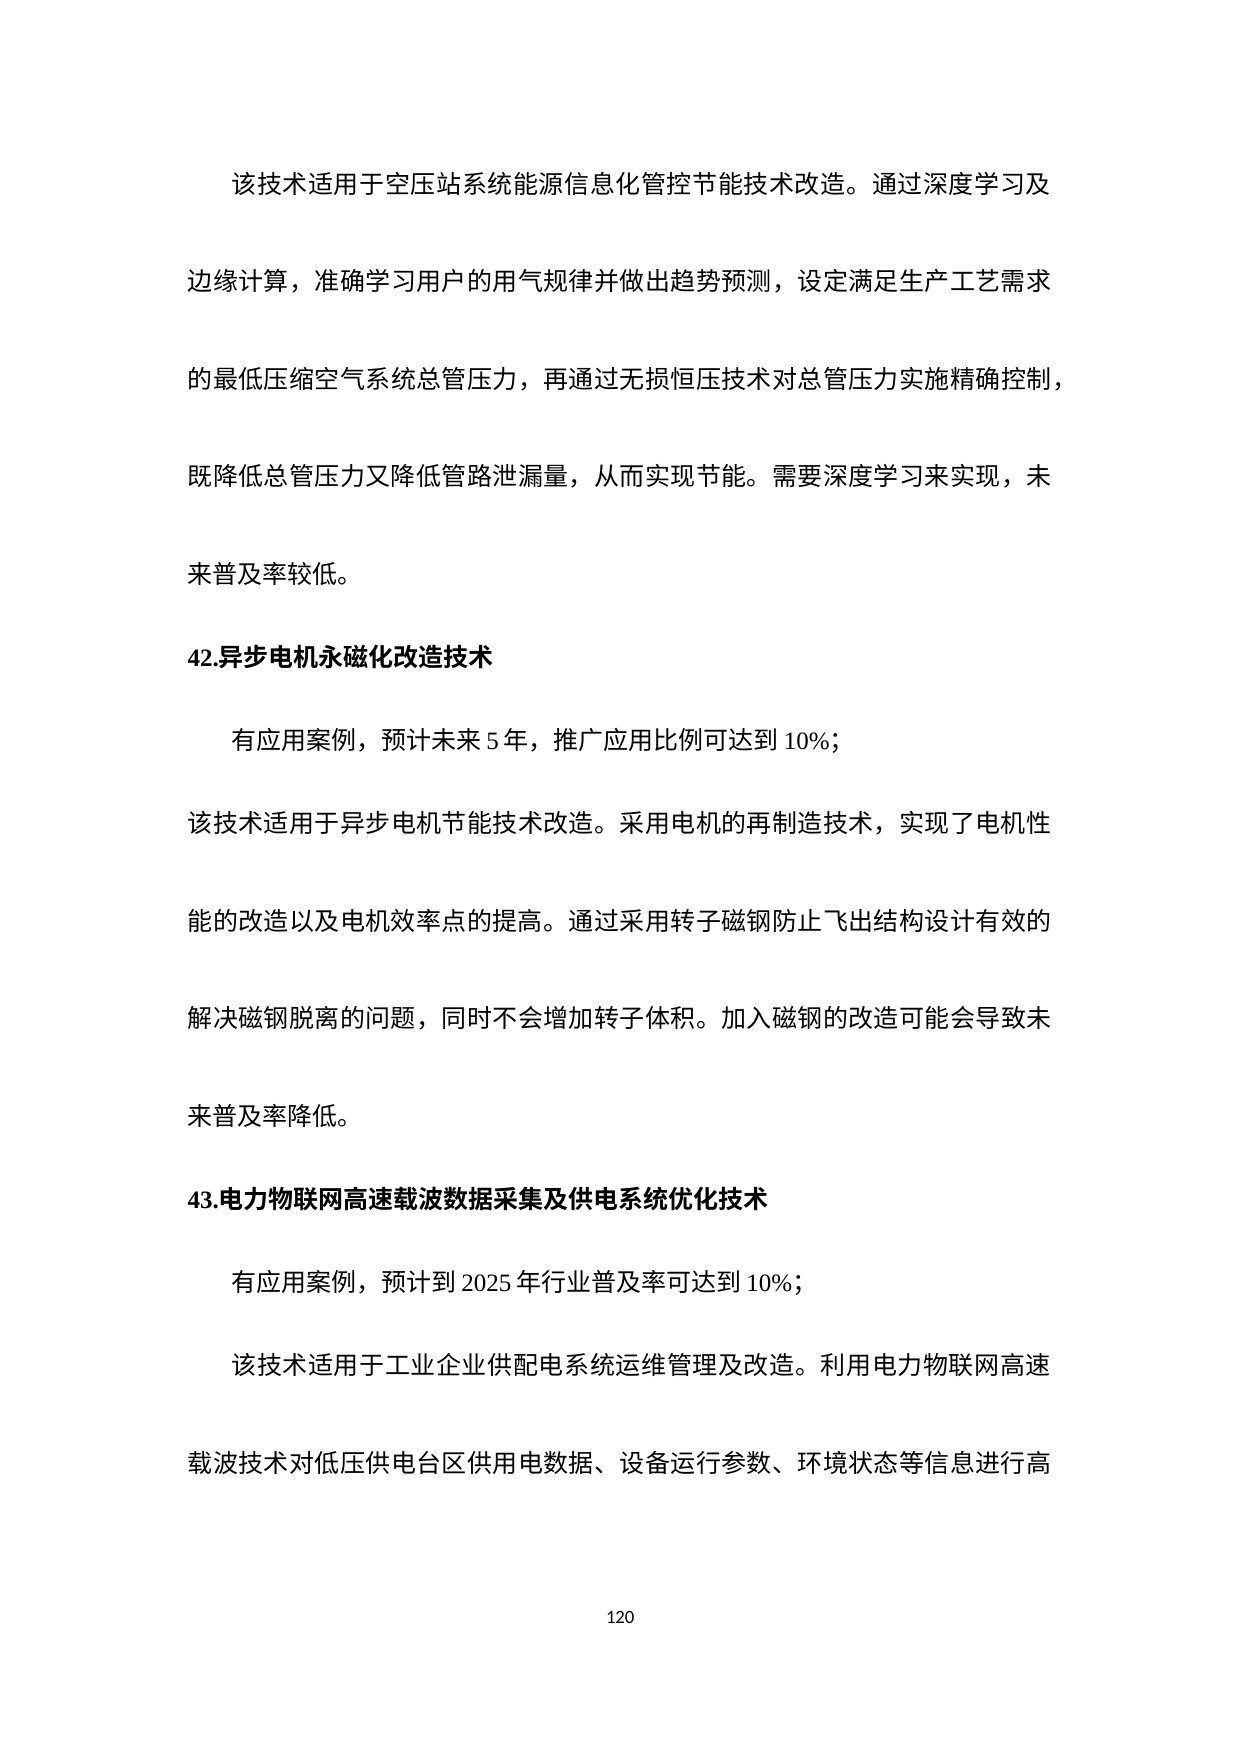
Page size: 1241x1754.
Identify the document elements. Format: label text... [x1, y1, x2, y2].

text 该技术适用于异步电机节能技术改造。采用电机的再制造技术，实现了电机性能的改造以及电机效率点的提高。通过采用转子磁钢防止飞出结构设计有效的解决磁钢脱离的问题，同时不会增加转子体积。加入磁钢的改造可能会导致未来普及率降低。 [187, 789, 1053, 1147]
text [187, 1331, 1053, 1494]
text 43.电力物联网高速载波数据采集及供电系统优化技术 [187, 1165, 1053, 1230]
text 有应用案例，预计未来5年，推广应用比例可达到10%； [187, 706, 1053, 771]
text 42.异步电机永磁化改造技术 [187, 623, 1053, 688]
text 有应用案例，预计到2025年行业普及率可达到10%； [187, 1248, 1053, 1313]
text 该技术适用于空压站系统能源信息化管控节能技术改造。通过深度学习及边缘计算，准确学习用户的用气规律并做出趋势预测，设定满足生产工艺需求的最低压缩空气系统总管压力，再通过无损恒压技术对总管压力实施精确控制，既降低总管压力又降低管路泄漏量，从而实现节能。需要深度学习来实现，未来普及率较低。 [187, 150, 1053, 605]
